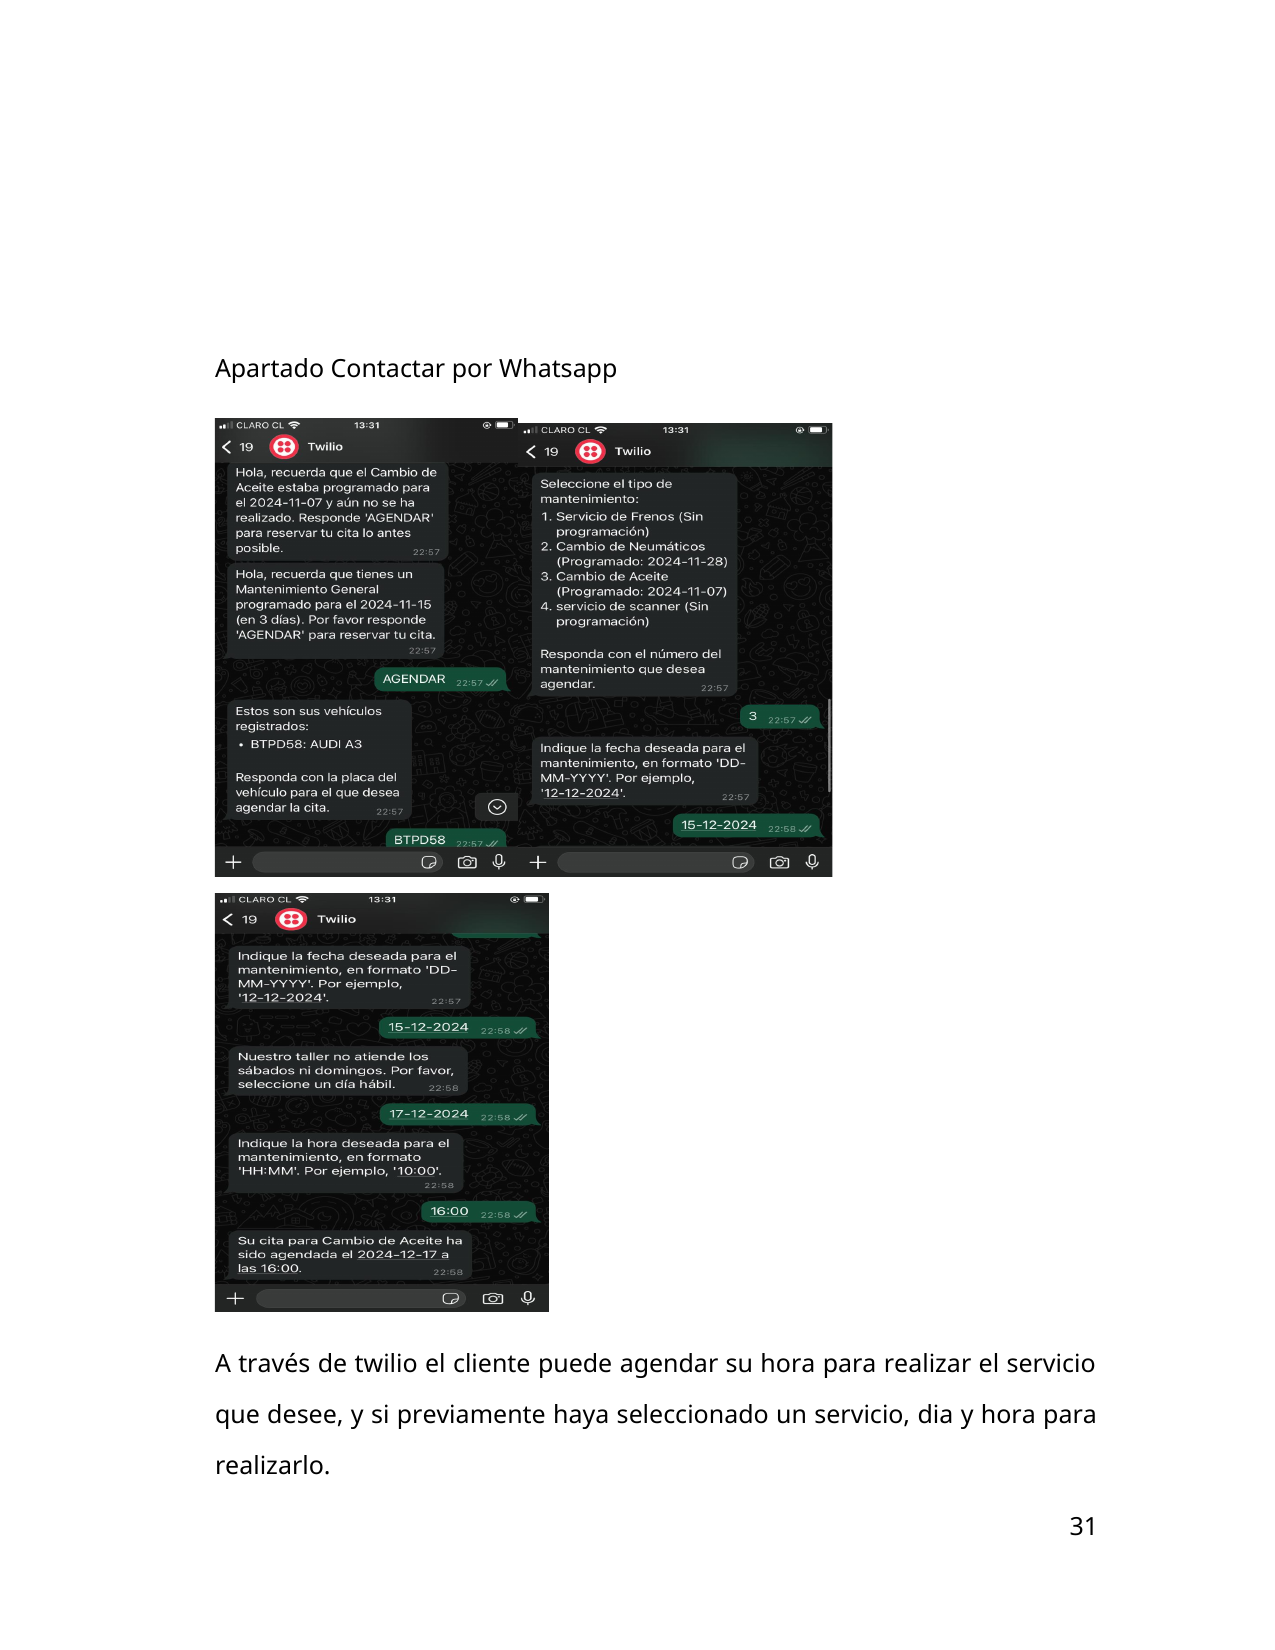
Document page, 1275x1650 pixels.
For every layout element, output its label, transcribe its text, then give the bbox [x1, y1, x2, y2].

picture [214, 893, 549, 1312]
text Apartado Contactar por Whatsapp [215, 351, 1098, 385]
text A través de twilio el cliente puede agendar su hora para realizar el servicio que desee, y si previamente haya seleccionado un servicio, dia y hora para realizarlo. [215, 1345, 1098, 1482]
picture [214, 418, 833, 877]
